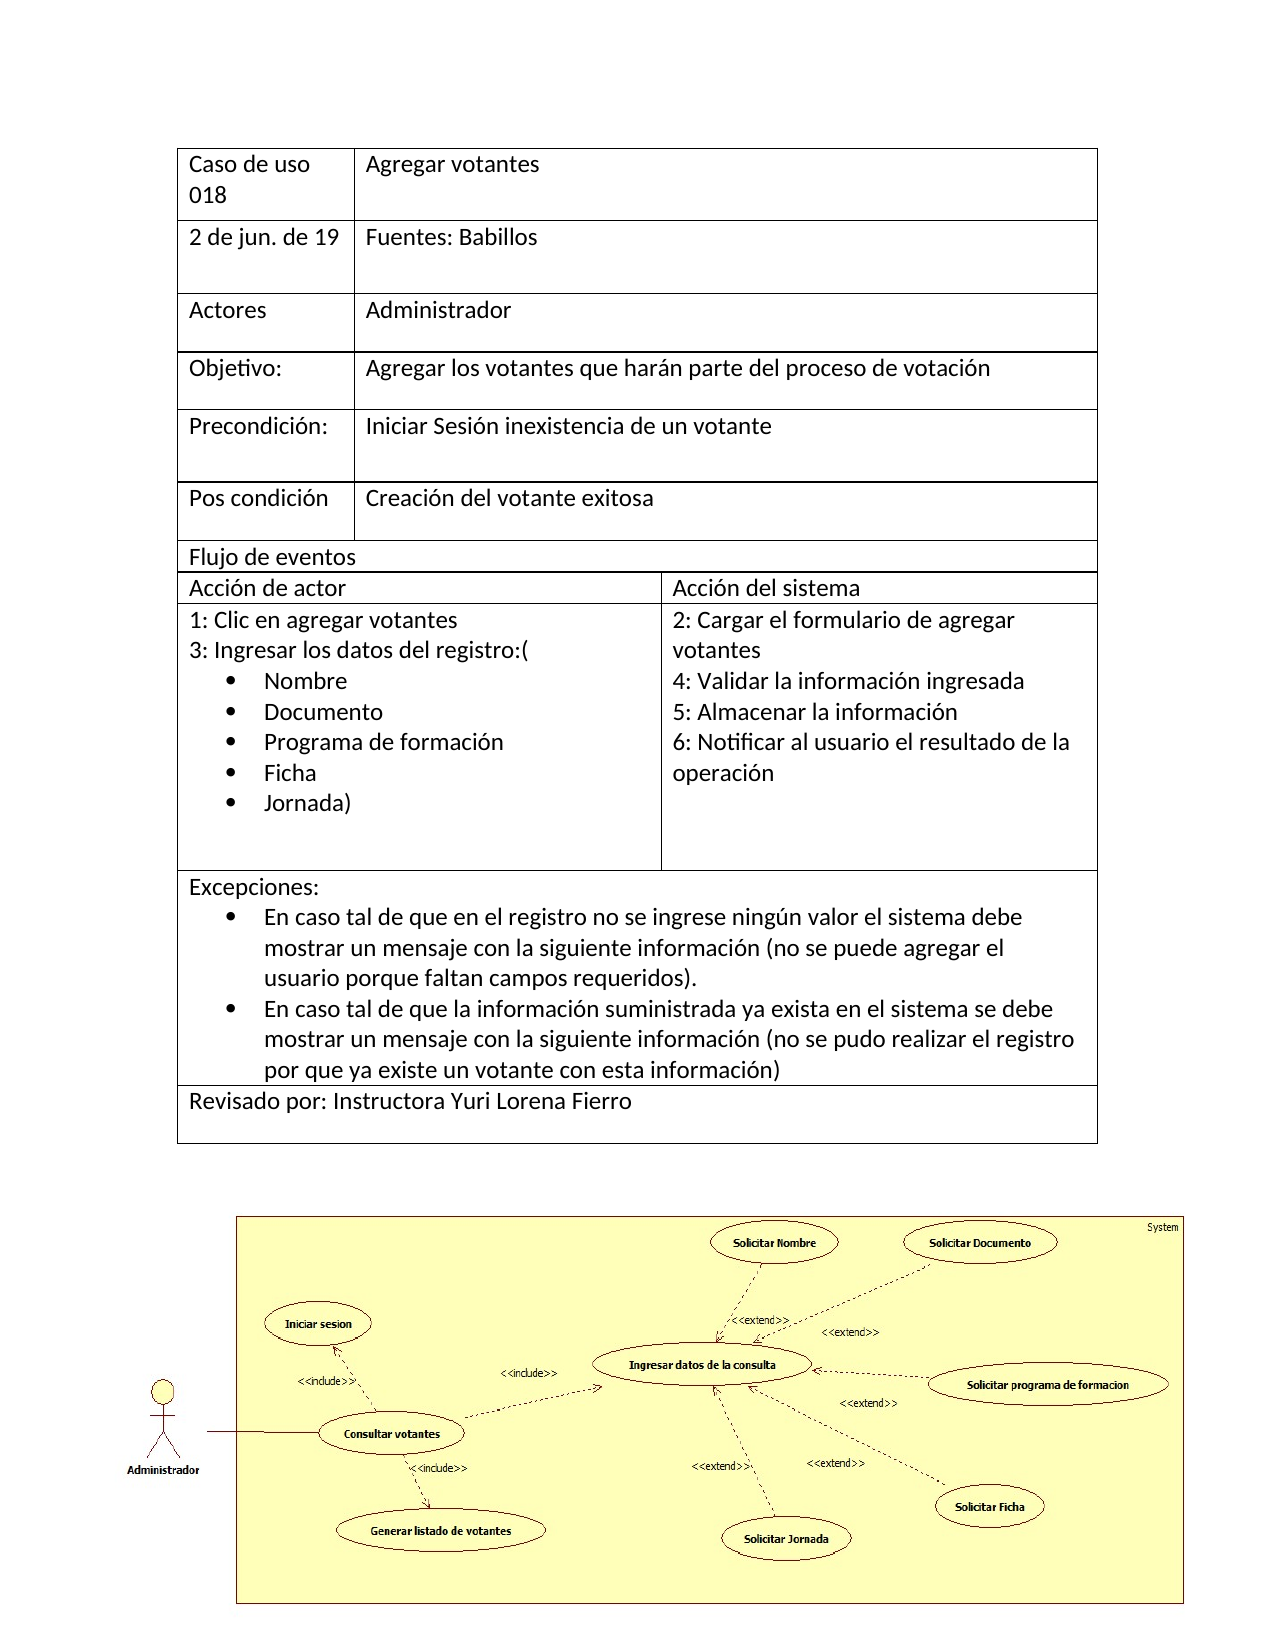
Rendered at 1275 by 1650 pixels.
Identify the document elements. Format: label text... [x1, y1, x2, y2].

table_cell Objetivo: [178, 353, 354, 409]
picture [100, 1196, 1196, 1622]
table_cell Pos condición [178, 483, 354, 540]
table_cell Actores [178, 294, 354, 351]
table_header Caso de uso 018 [178, 149, 354, 220]
table_header Agregar votantes [355, 149, 1097, 220]
table_cell 2: Cargar el formulario de agregar votantes 4: Validar la información ingresada 5: Almacenar la información 6: Notificar al usuario el resultado de la operación [662, 604, 1097, 870]
table_cell Acción del sistema [662, 573, 1097, 603]
table_cell 2 de jun. de 19 [178, 221, 354, 293]
table_cell 1: Clic en agregar votantes 3: Ingresar los datos del registro:( Nombre Documento Programa de formación Ficha Jornada) [178, 604, 661, 870]
table_cell Flujo de eventos [178, 541, 1097, 571]
table_cell Administrador [355, 294, 1097, 351]
table_cell Revisado por: Instructora Yuri Lorena Fierro [178, 1086, 1097, 1142]
table_cell Agregar los votantes que harán parte del proceso de votación [355, 353, 1097, 409]
table_cell Creación del votante exitosa [355, 483, 1097, 540]
table_cell Excepciones: En caso tal de que en el registro no se ingrese ningún valor el sistema debe mostrar un mensaje con la siguiente información (no se puede agregar el usuario porque faltan campos requeridos). En caso tal de que la información suministrada ya exista en el sistema se debe mostrar un mensaje con la siguiente información (no se pudo realizar el registro por que ya existe un votante con esta información) [178, 871, 1097, 1084]
table_cell Precondición: [178, 410, 354, 481]
table_cell Acción de actor [178, 573, 661, 603]
table_cell Iniciar Sesión inexistencia de un votante [355, 410, 1097, 481]
table_cell Fuentes: Babillos [355, 221, 1097, 293]
